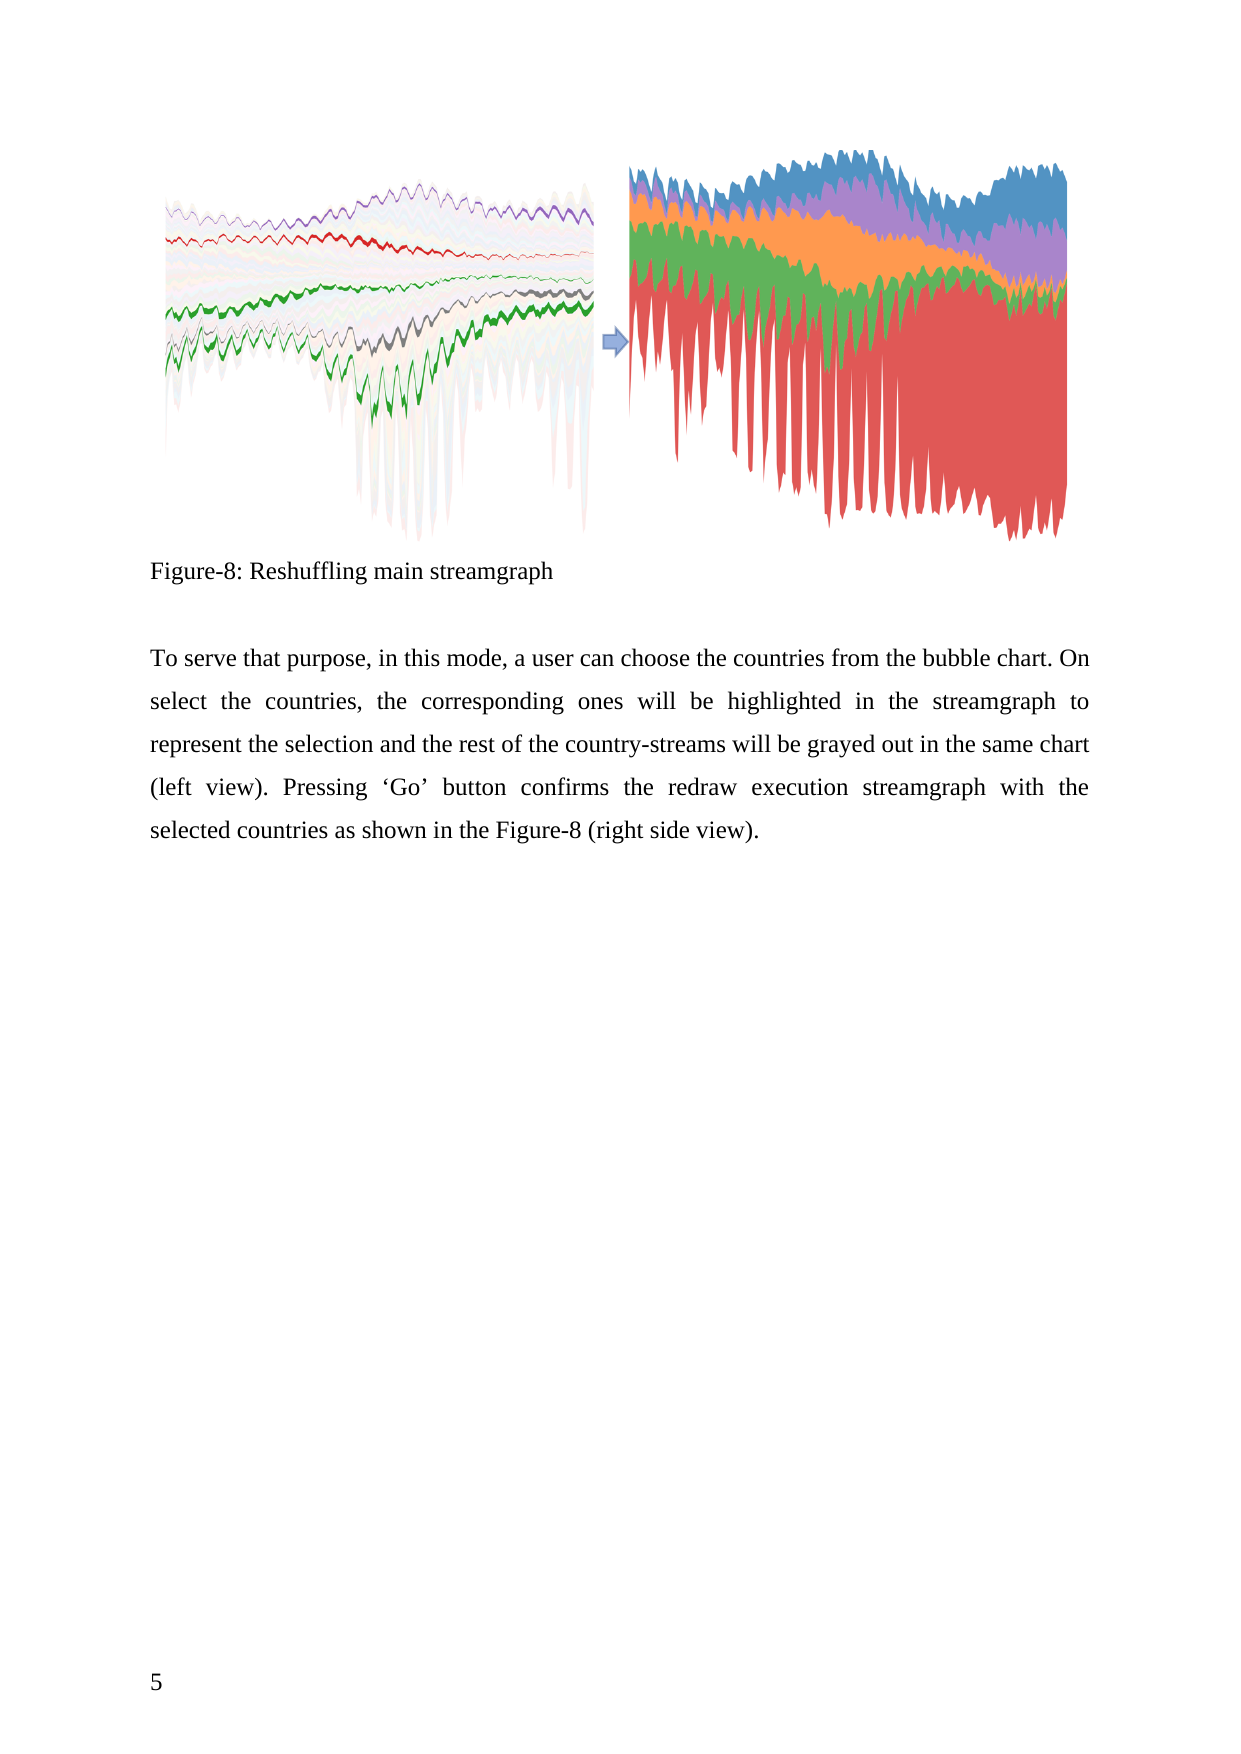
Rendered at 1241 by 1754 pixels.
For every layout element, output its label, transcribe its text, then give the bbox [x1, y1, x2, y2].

picture [162, 179, 596, 542]
text To serve that purpose, in this mode, a user can choose the countries from the bubble chart. On select the countries, the corresponding ones will be highlighted in the streamgraph to represent the selection and the rest of the country-streams will be grayed out in the same chart (left view). Pressing ‘Go’ button confirms the redraw execution streamgraph with the selected countries as shown in the Figure-8 (right side view). [150, 643, 1090, 844]
picture [627, 150, 1069, 542]
text Figure-8: Reshuffling main streamgraph [150, 556, 1090, 585]
